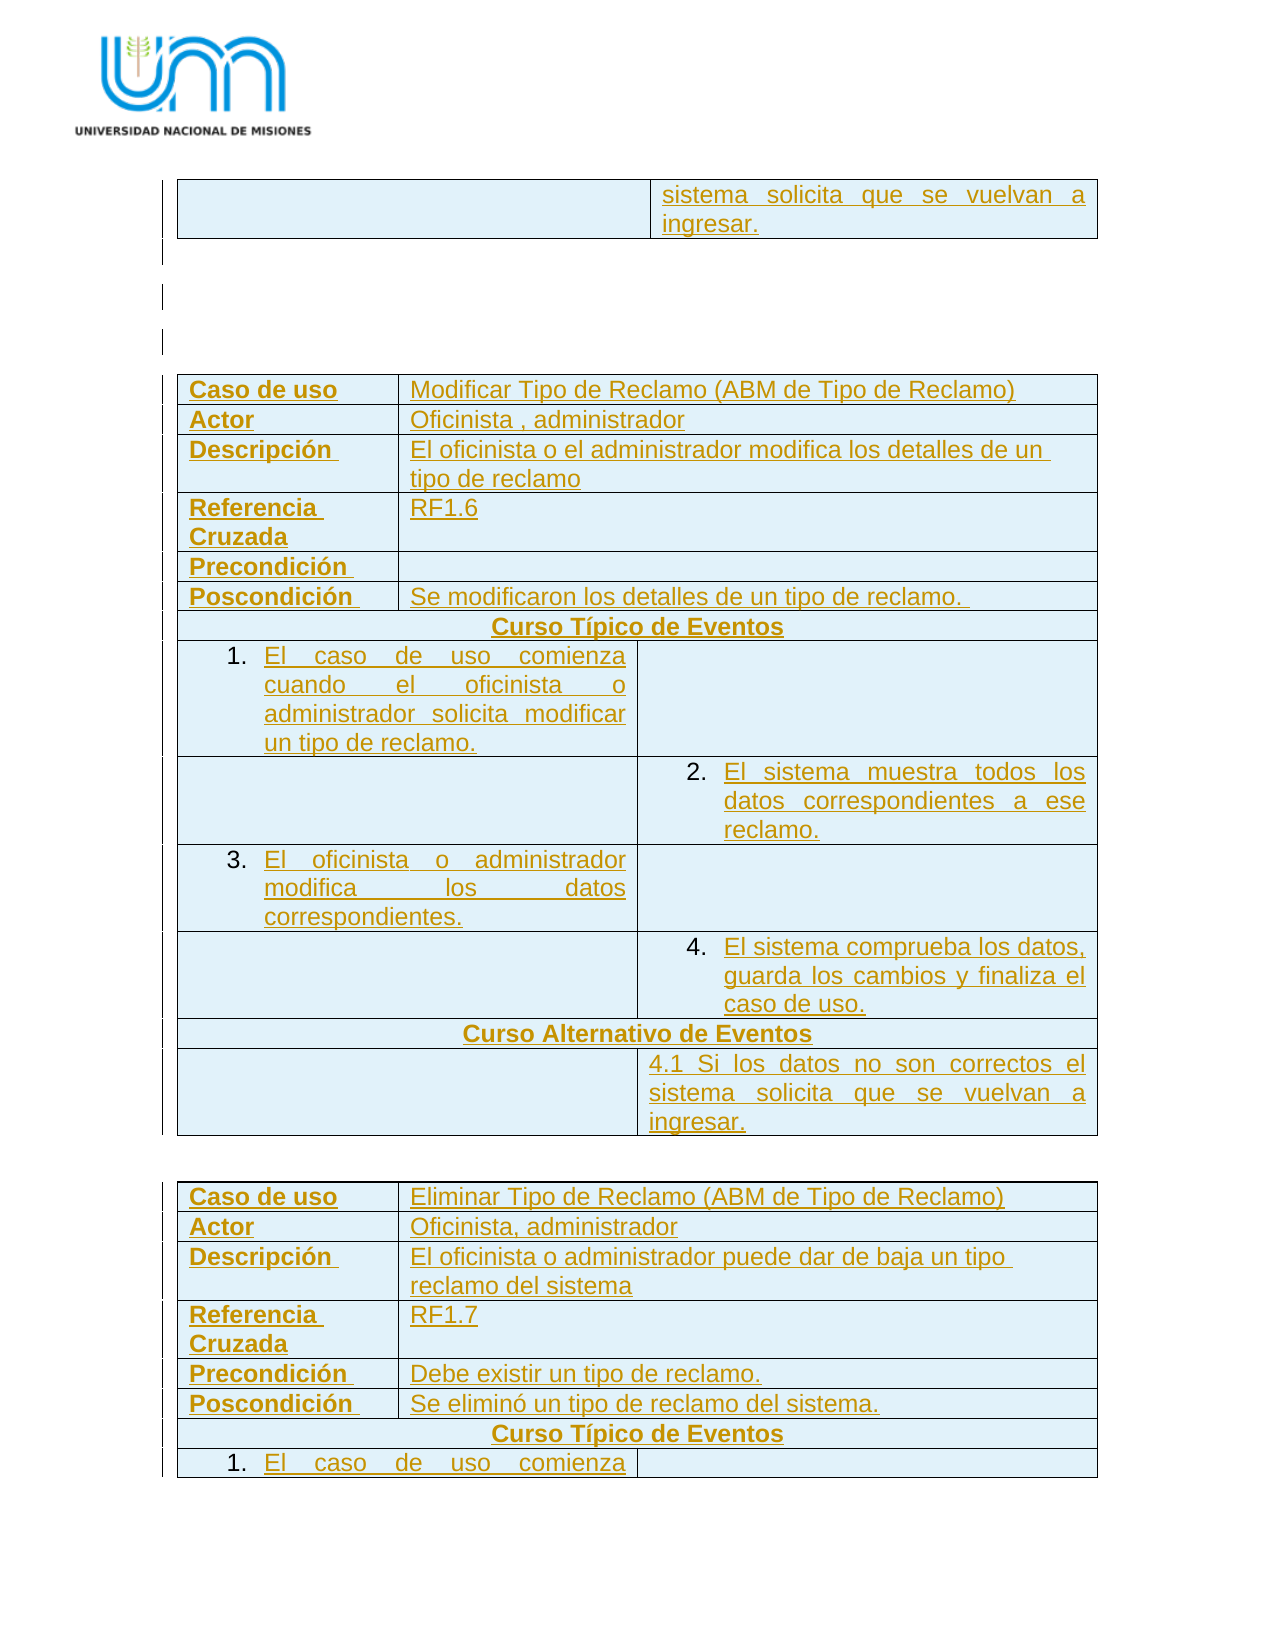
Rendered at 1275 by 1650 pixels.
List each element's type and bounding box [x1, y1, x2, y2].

picture [65, 32, 322, 138]
